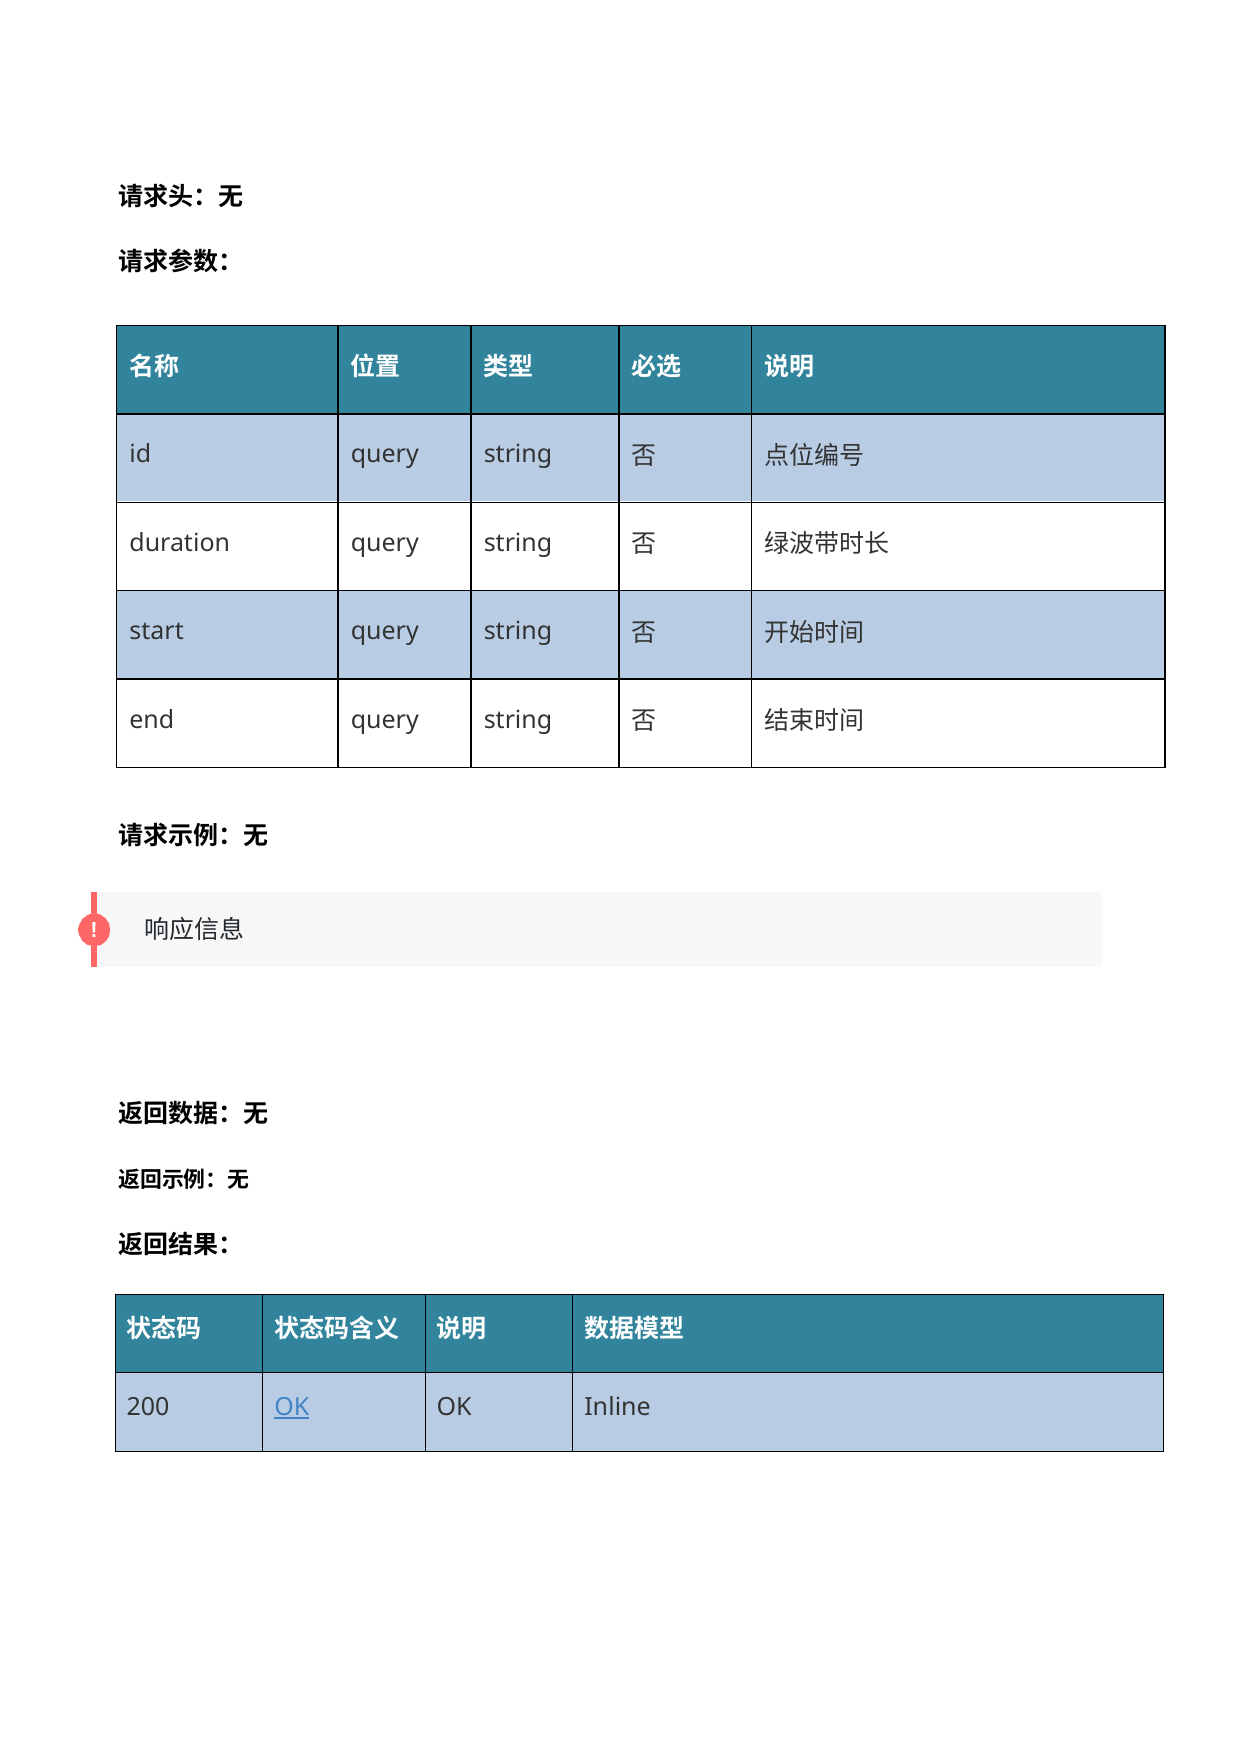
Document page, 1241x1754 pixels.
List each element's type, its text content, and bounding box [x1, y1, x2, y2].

table_cell query [339, 591, 470, 678]
table_cell query [339, 503, 470, 590]
table_cell Inline [573, 1373, 1163, 1451]
table_header 说明 [752, 326, 1164, 413]
text 请求头：无 [118, 162, 1122, 227]
table_cell string [472, 591, 618, 678]
table_cell string [472, 415, 618, 501]
table_cell OK [263, 1373, 425, 1451]
table_header 名称 [117, 326, 337, 413]
table_header 状态码含义 [263, 1295, 425, 1372]
table_cell string [472, 680, 618, 767]
table_cell 200 [116, 1373, 262, 1451]
table_cell 否 [620, 415, 751, 501]
table_cell OK [426, 1373, 572, 1451]
table_header 必选 [620, 326, 751, 413]
text 请求示例：无 [118, 801, 1122, 866]
table_cell 开始时间 [752, 591, 1164, 678]
table_cell 否 [620, 503, 751, 590]
text 返回数据：无 [118, 1079, 1122, 1144]
picture [78, 913, 110, 946]
table_header 位置 [339, 326, 470, 413]
table_cell id [117, 415, 337, 501]
table_cell string [472, 503, 618, 590]
table_cell query [339, 415, 470, 501]
table_cell 点位编号 [752, 415, 1164, 501]
text 请求参数： [118, 227, 1122, 292]
table_header 状态码 [116, 1295, 262, 1372]
table_cell 结束时间 [752, 680, 1164, 767]
table_cell duration [117, 503, 337, 590]
table_cell query [339, 680, 470, 767]
text 返回结果： [118, 1210, 1122, 1275]
text 返回示例：无 [118, 1162, 1122, 1194]
table_cell 否 [620, 591, 751, 678]
table_header 类型 [472, 326, 618, 413]
table_cell 绿波带时长 [752, 503, 1164, 590]
table_header 说明 [426, 1295, 572, 1372]
table_header 数据模型 [573, 1295, 1163, 1372]
table_cell start [117, 591, 337, 678]
table_cell 否 [620, 680, 751, 767]
table_cell end [117, 680, 337, 767]
